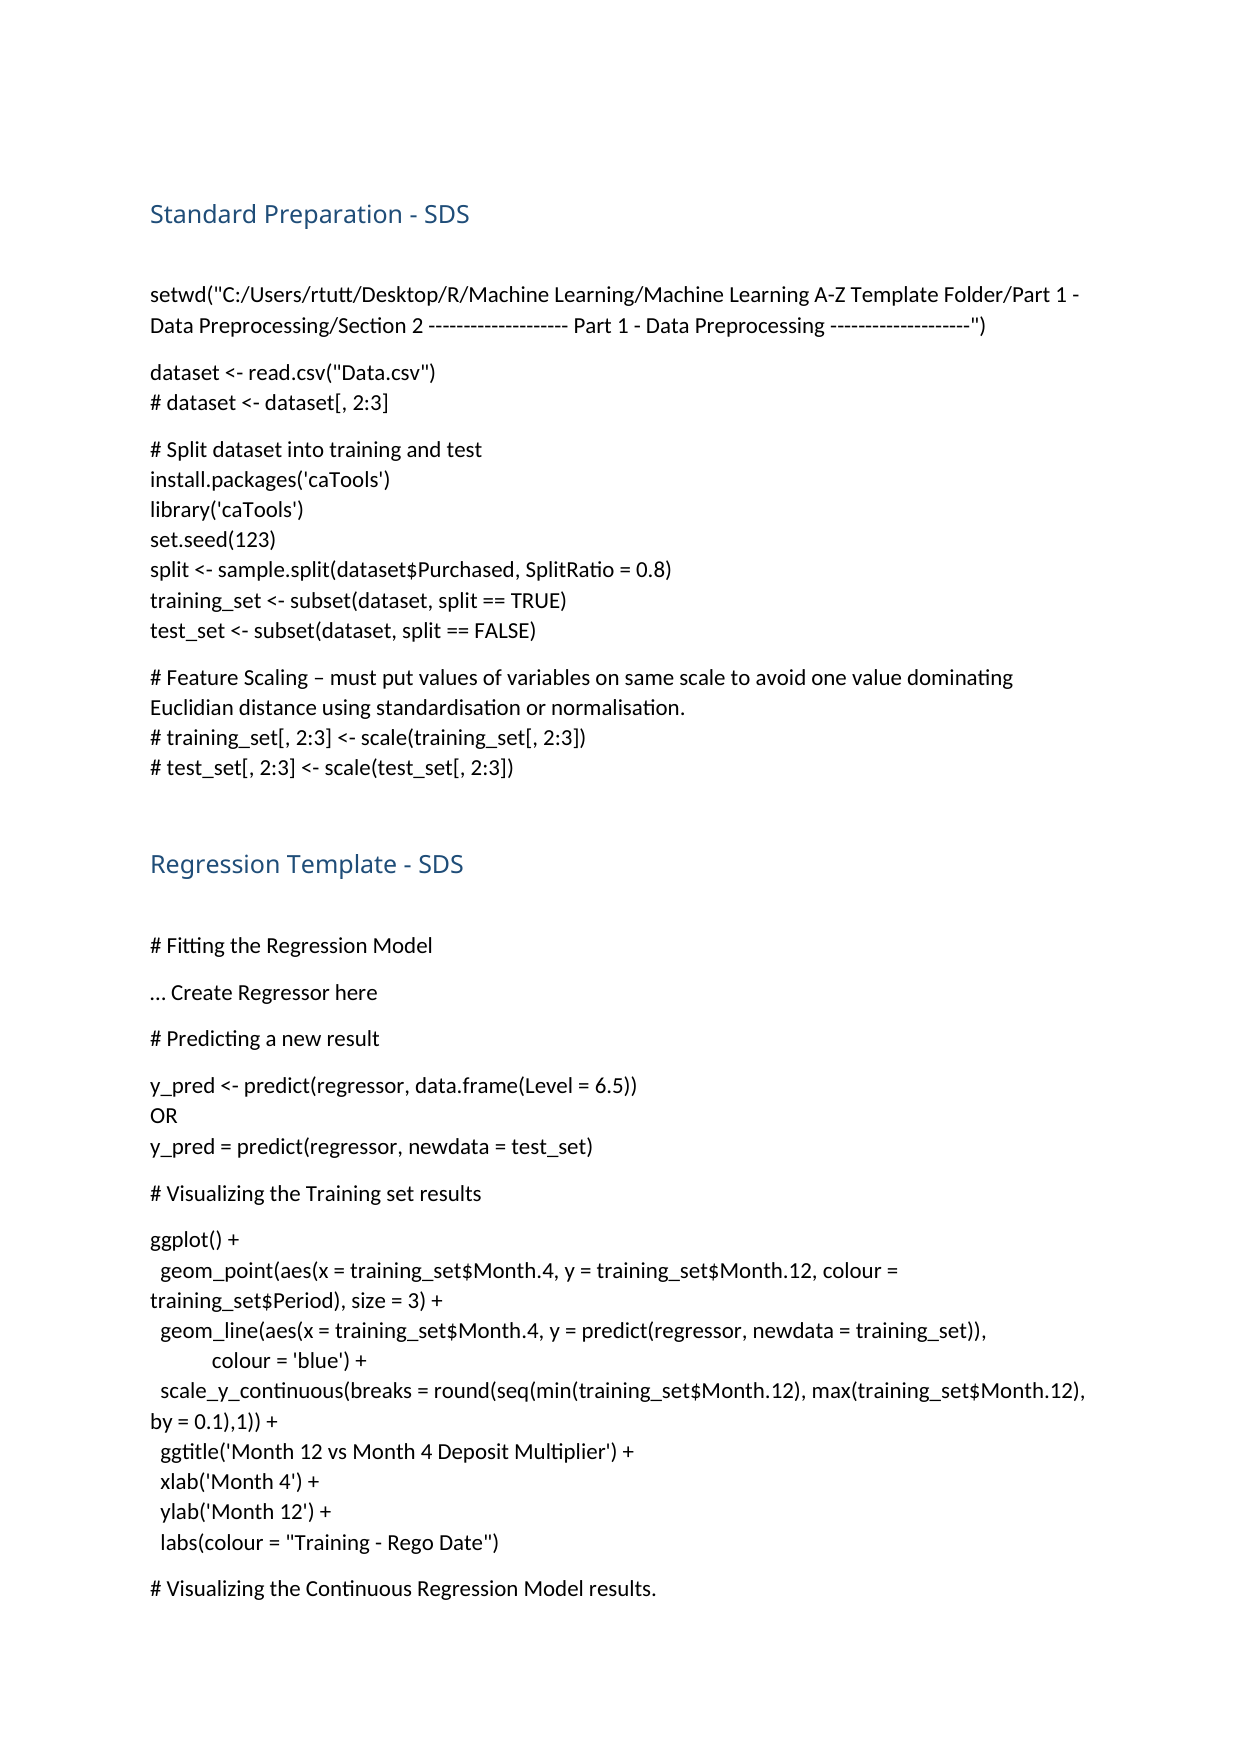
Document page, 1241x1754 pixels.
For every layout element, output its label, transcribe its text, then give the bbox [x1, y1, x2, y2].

text # Visualizing the Continuous Regression Model results. [150, 1574, 1090, 1603]
text dataset <- read.csv("Data.csv") # dataset <- dataset[, 2:3] [150, 358, 1090, 416]
text # Predicting a new result [150, 1024, 1090, 1053]
subtitle Regression Template - SDS [150, 847, 1090, 881]
text ggplot() + geom_point(aes(x = training_set$Month.4, y = training_set$Month.12, colour = training_set$Period), size = 3) + geom_line(aes(x = training_set$Month.4, y = predict(regressor, newdata = training_set)), colour = 'blue') + scale_y_continuous(breaks = round(seq(min(training_set$Month.12), max(training_set$Month.12), by = 0.1),1)) + ggtitle('Month 12 vs Month 4 Deposit Multiplier') + xlab('Month 4') + ylab('Month 12') + labs(colour = "Training - Rego Date") [150, 1226, 1090, 1556]
text # Fitting the Regression Model [150, 931, 1090, 959]
text # Visualizing the Training set results [150, 1179, 1090, 1207]
text # Split dataset into training and test install.packages('caTools') library('caTools') set.seed(123) split <- sample.split(dataset$Purchased, SplitRatio = 0.8) training_set <- subset(dataset, split == TRUE) test_set <- subset(dataset, split == FALSE) [150, 435, 1090, 644]
text setwd("C:/Users/rtutt/Desktop/R/Machine Learning/Machine Learning A-Z Template Folder/Part 1 - Data Preprocessing/Section 2 -------------------- Part 1 - Data Preprocessing --------------------") [150, 281, 1090, 339]
text # Feature Scaling – must put values of variables on same scale to avoid one value dominating Euclidian distance using standardisation or normalisation. # training_set[, 2:3] <- scale(training_set[, 2:3]) # test_set[, 2:3] <- scale(test_set[, 2:3]) [150, 663, 1090, 781]
subtitle Standard Preparation - SDS [150, 197, 1090, 231]
text … Create Regressor here [150, 978, 1090, 1006]
text y_pred <- predict(regressor, data.frame(Level = 6.5)) OR y_pred = predict(regressor, newdata = test_set) [150, 1071, 1090, 1160]
